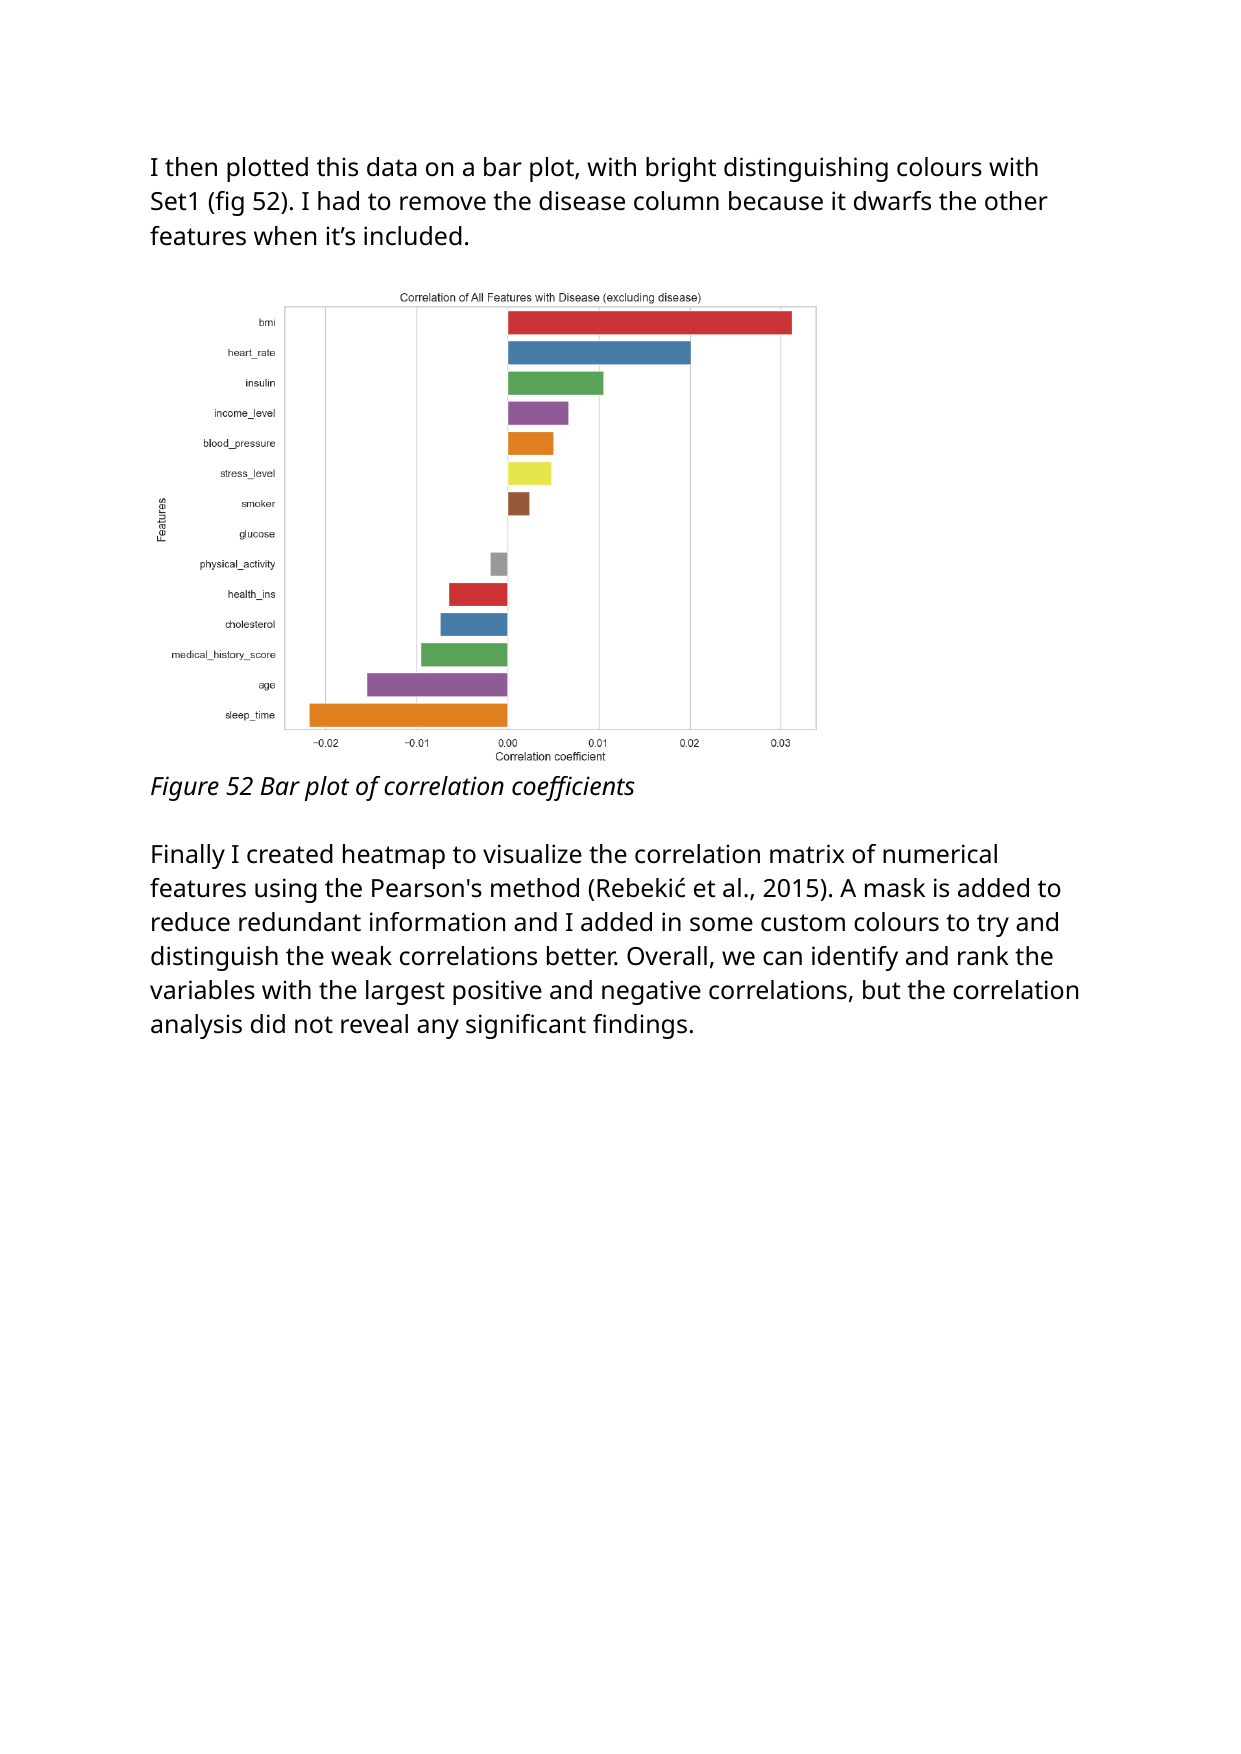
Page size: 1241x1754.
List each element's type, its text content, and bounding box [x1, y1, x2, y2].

text Finally I created heatmap to visualize the correlation matrix of numerical features using the Pearson's method (Rebekić et al., 2015). A mask is added to reduce redundant information and I added in some custom colours to try and distinguish the weak correlations better. Overall, we can identify and rank the variables with the largest positive and negative correlations, but the correlation analysis did not reveal any significant findings. [150, 836, 1090, 1041]
text Figure 52 Bar plot of correlation coefficients [150, 768, 1090, 802]
picture [150, 286, 822, 769]
text I then plotted this data on a bar plot, with bright distinguishing colours with Set1 (fig 52). I had to remove the disease column because it dwarfs the other features when it’s included. [150, 150, 1090, 252]
